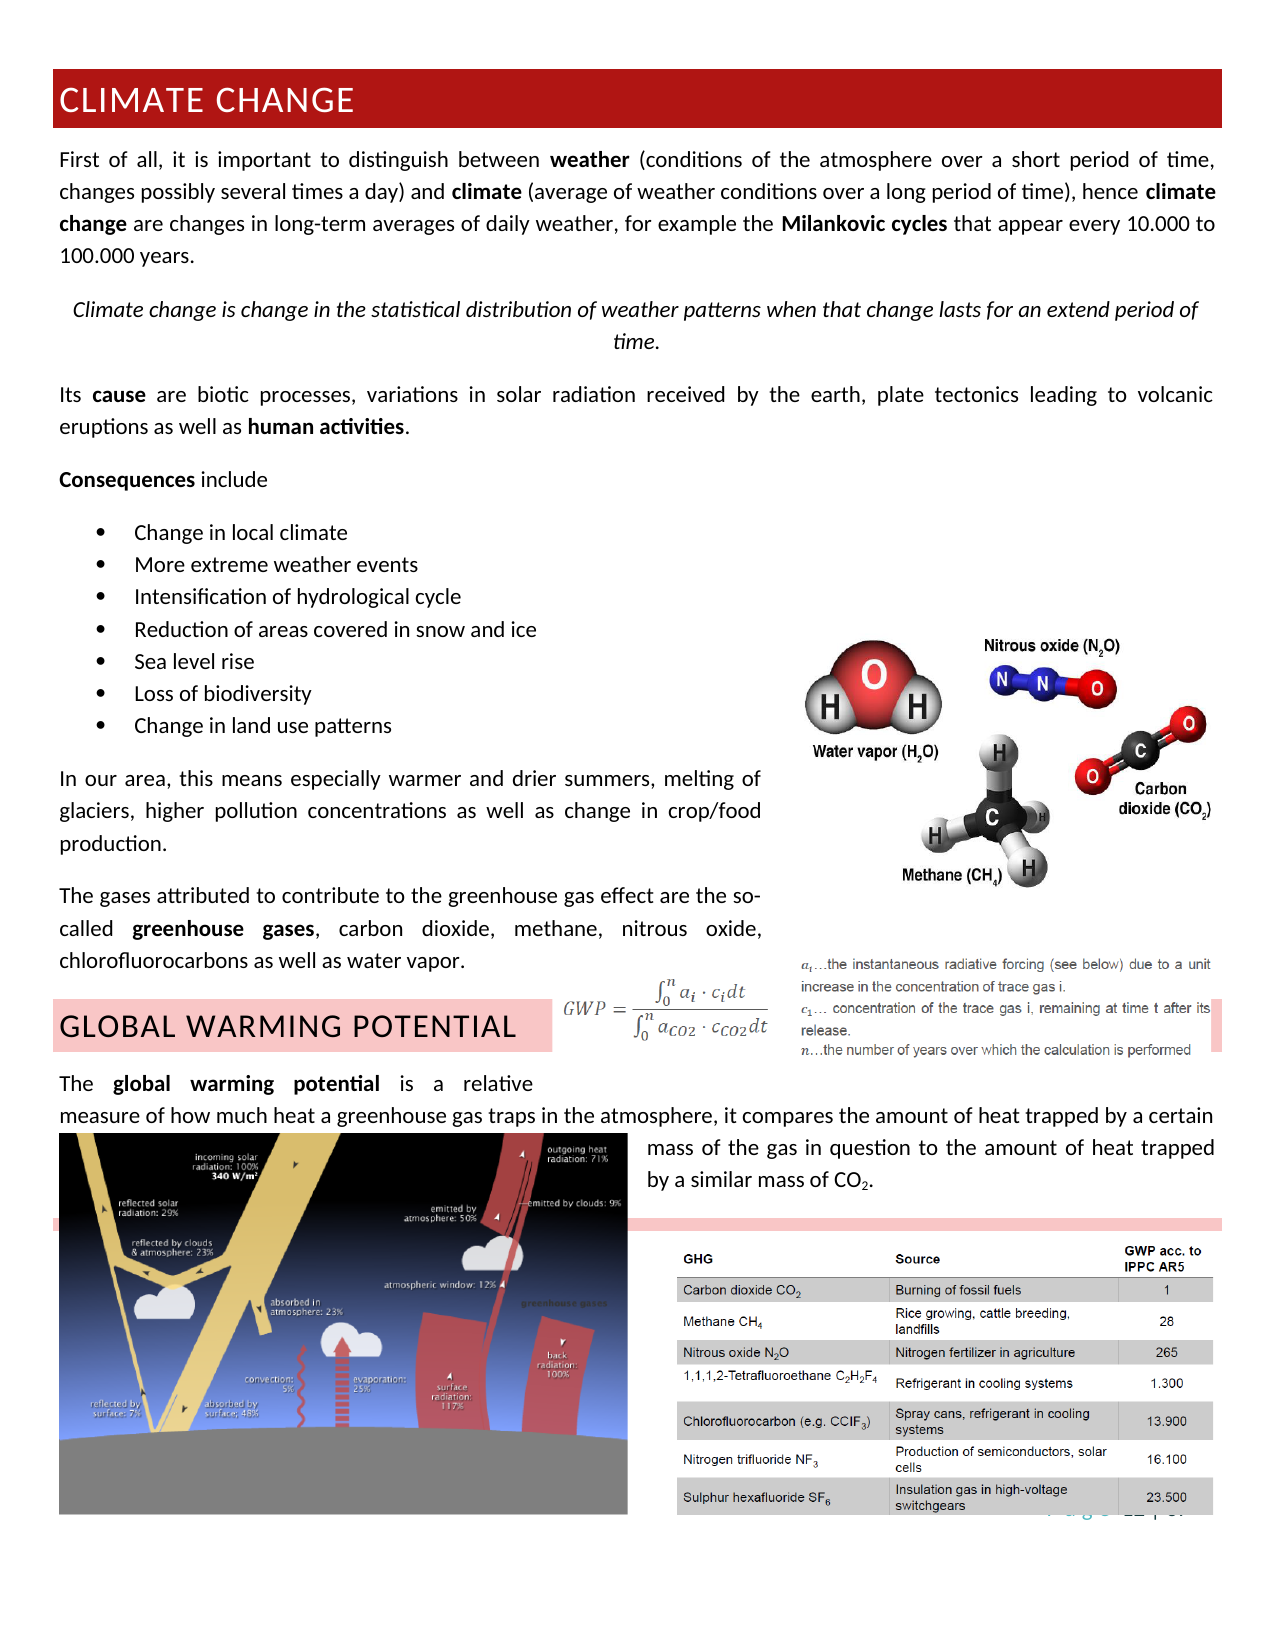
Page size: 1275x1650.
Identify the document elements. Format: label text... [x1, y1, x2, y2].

list Sea level rise [97, 647, 781, 675]
list Reduction of areas covered in snow and ice [97, 615, 781, 643]
text Consequences include [59, 465, 1216, 493]
picture [676, 1242, 1213, 1515]
picture [552, 946, 1211, 1059]
list Intensification of hydrological cycle [97, 582, 1216, 611]
list Change in land use patterns [97, 711, 781, 739]
picture [59, 1130, 628, 1515]
picture [781, 596, 1213, 918]
list Loss of biodiversity [97, 679, 781, 707]
text Its cause are biotic processes, variations in solar radiation received by the earth, plate tectonics leading to volcanic eruptions as well as human activities. [59, 380, 1216, 440]
list Change in local climate [97, 518, 1216, 546]
text Climate change is change in the statistical distribution of weather patterns when that change lasts for an extend period of time. [59, 295, 1216, 355]
subtitle Climate Change [59, 76, 1216, 122]
text The gases attributed to contribute to the greenhouse gas effect are the so-called greenhouse gases, carbon dioxide, methane, nitrous oxide, chlorofluorocarbons as well as water vapor. [59, 882, 1216, 974]
subtitle Global warming potential [59, 1005, 552, 1046]
text The global warming potential is a relative measure of how much heat a greenhouse gas traps in the atmosphere, it compares the amount of heat trapped by a certain mass of the gas in question to the amount of heat trapped by a similar mass of CO2. [59, 1069, 1216, 1193]
list More extreme weather events [97, 550, 1216, 578]
text In our area, this means especially warmer and drier summers, melting of glaciers, higher pollution concentrations as well as change in crop/food production. [59, 764, 781, 857]
text First of all, it is important to distinguish between weather (conditions of the atmosphere over a short period of time, changes possibly several times a day) and climate (average of weather conditions over a long period of time), hence climate change are changes in long-term averages of daily weather, for example the Milankovic cycles that appear every 10.000 to 100.000 years. [59, 145, 1216, 270]
